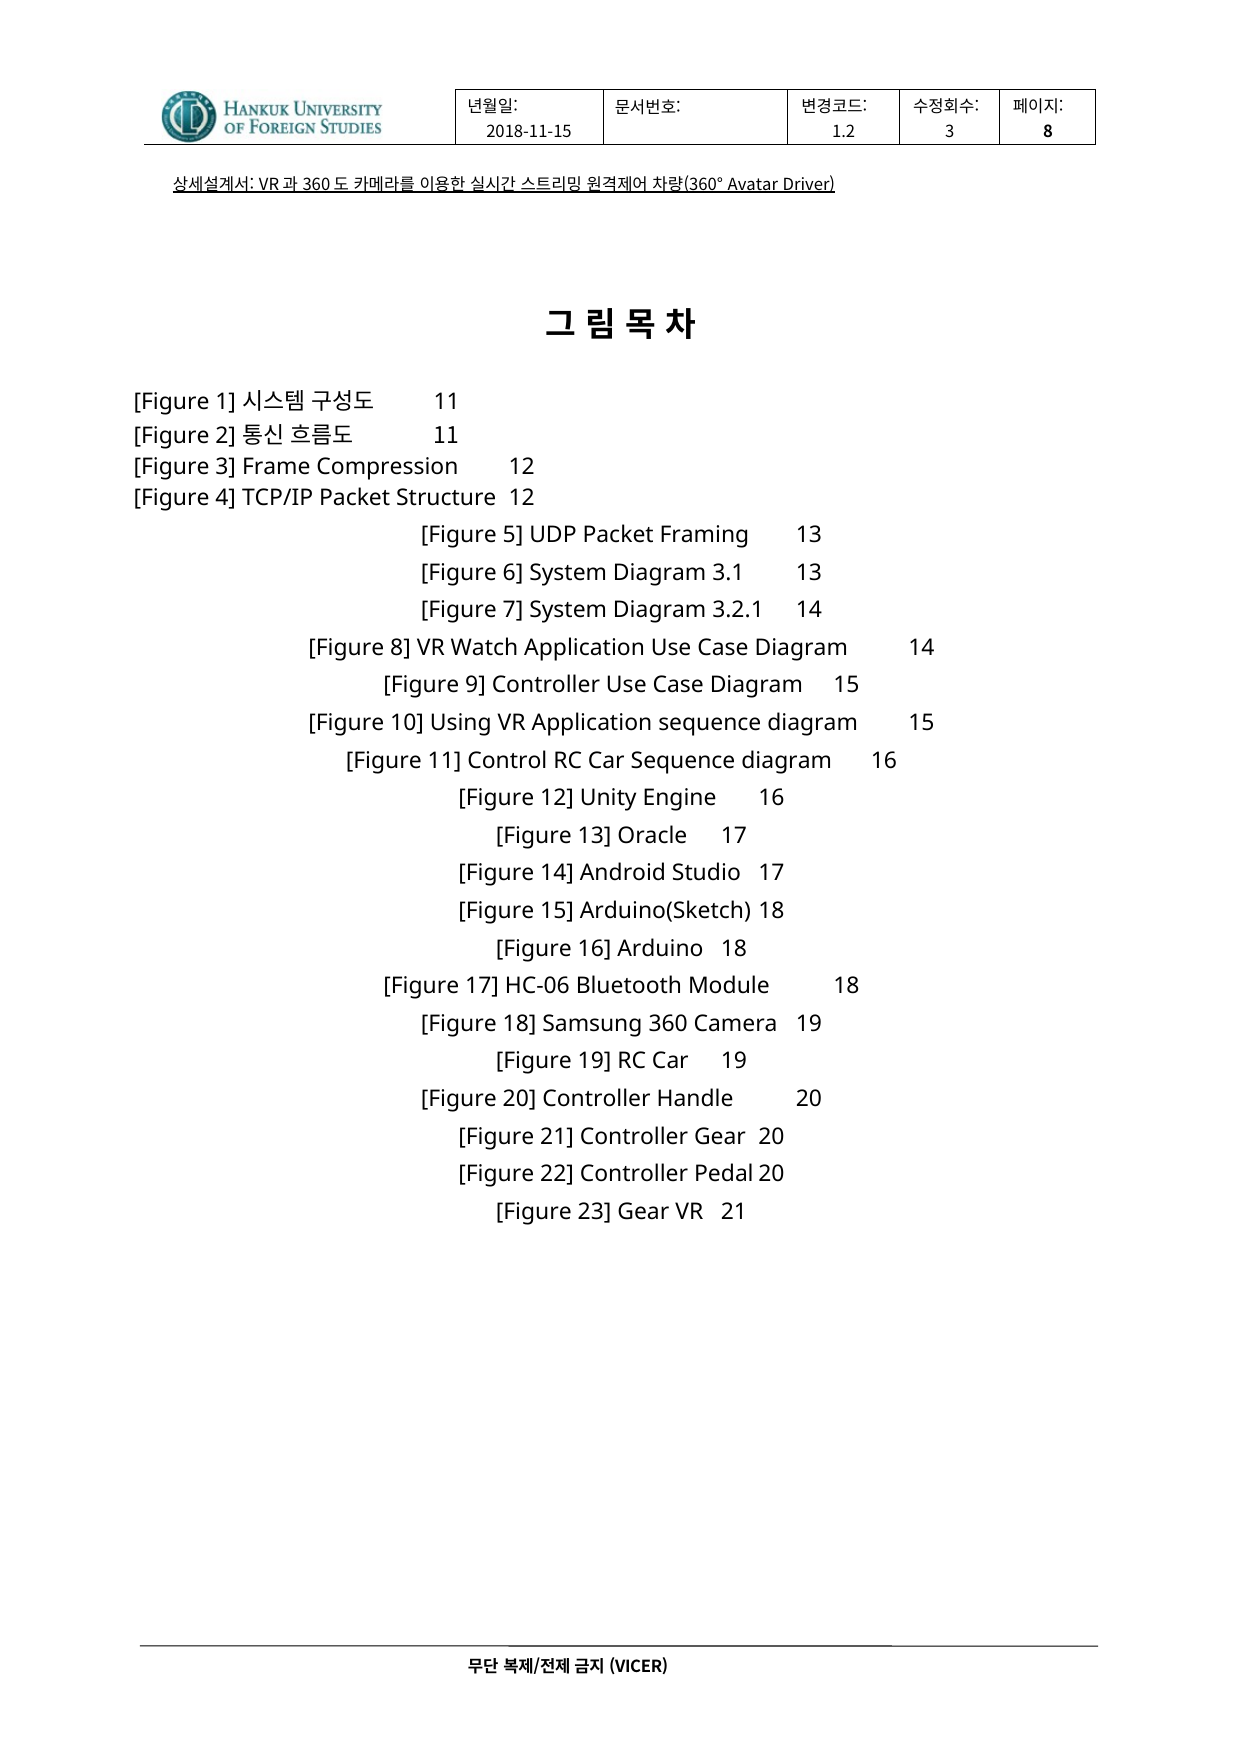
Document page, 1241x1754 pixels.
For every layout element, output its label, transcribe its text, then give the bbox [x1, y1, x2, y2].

text [Figure 19] RC Car 19 [133, 1039, 1109, 1076]
text [Figure 6] System Diagram 3.1 13 [133, 550, 1109, 588]
text 그 림 목 차 [449, 297, 792, 346]
text [Figure 5] UDP Packet Framing 13 [133, 512, 1109, 550]
text [Figure 3] Frame Compression 12 [133, 450, 1109, 481]
text [Figure 2] 통신 흐름도 11 [133, 417, 1109, 450]
text [Figure 15] Arduino(Sketch) 18 [133, 888, 1109, 926]
text [Figure 9] Controller Use Case Diagram 15 [133, 663, 1109, 700]
text [Figure 14] Android Studio 17 [133, 851, 1109, 888]
text [Figure 12] Unity Engine 16 [133, 776, 1109, 813]
picture [161, 89, 383, 143]
text [Figure 8] VR Watch Application Use Case Diagram 14 [133, 625, 1109, 663]
text [Figure 18] Samsung 360 Camera 19 [133, 1001, 1109, 1039]
text [Figure 22] Controller Pedal 20 [133, 1152, 1109, 1189]
text [Figure 23] Gear VR 21 [133, 1189, 1109, 1227]
text [Figure 1] 시스템 구성도 11 [133, 383, 1109, 417]
text [Figure 16] Arduino 18 [133, 926, 1109, 964]
text [Figure 7] System Diagram 3.2.1 14 [133, 588, 1109, 625]
text [Figure 21] Controller Gear 20 [133, 1114, 1109, 1152]
text [Figure 4] TCP/IP Packet Structure 12 [133, 481, 1109, 512]
text [Figure 13] Oracle 17 [133, 813, 1109, 851]
text [Figure 17] HC-06 Bluetooth Module 18 [133, 964, 1109, 1001]
text [Figure 11] Control RC Car Sequence diagram 16 [133, 738, 1109, 776]
text [Figure 20] Controller Handle 20 [133, 1076, 1109, 1114]
text [Figure 10] Using VR Application sequence diagram 15 [133, 700, 1109, 738]
